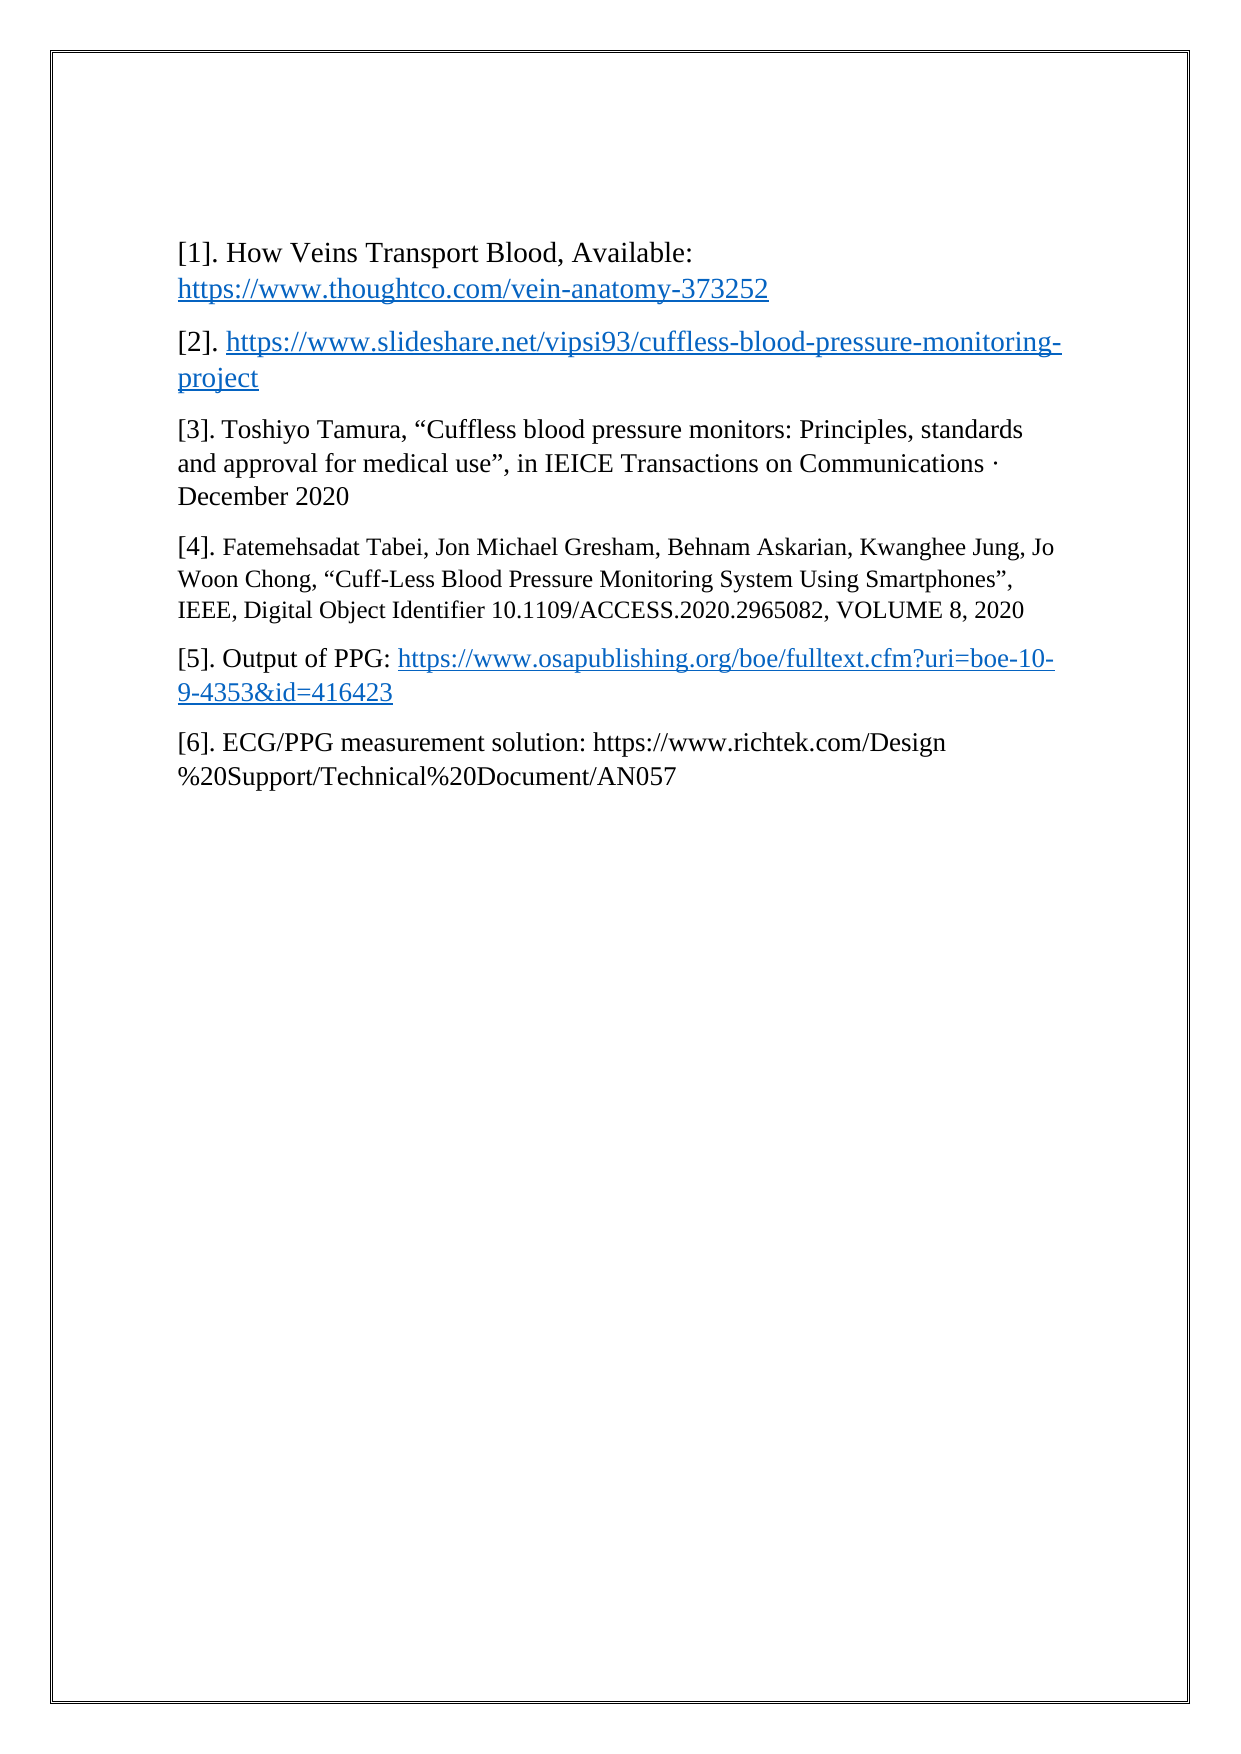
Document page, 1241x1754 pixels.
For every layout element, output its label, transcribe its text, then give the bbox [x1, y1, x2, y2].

text [5]. Output of PPG: https://www.osapublishing.org/boe/fulltext.cfm?uri=boe-10-9-4353&id=416423 [177, 643, 1063, 707]
text [6]. ECG/PPG measurement solution: https://www.richtek.com/Design%20Support/Technical%20Document/AN057 [177, 726, 1063, 791]
text [4]. Fatemehsadat Tabei, Jon Michael Gresham, Behnam Askarian, Kwanghee Jung, Jo Woon Chong, “Cuff-Less Blood Pressure Monitoring System Using Smartphones”, IEEE, Digital Object Identifier 10.1109/ACCESS.2020.2965082, VOLUME 8, 2020 [177, 530, 1063, 624]
text [1]. How Veins Transport Blood, Available: https://www.thoughtco.com/vein-anatomy-373252 [177, 235, 1063, 305]
text [2]. https://www.slideshare.net/vipsi93/cuffless-blood-pressure-monitoring-project [177, 324, 1063, 394]
text [3]. Toshiyo Tamura, “Cuffless blood pressure monitors: Principles, standards and approval for medical use”, in IEICE Transactions on Communications · December 2020 [177, 413, 1063, 511]
